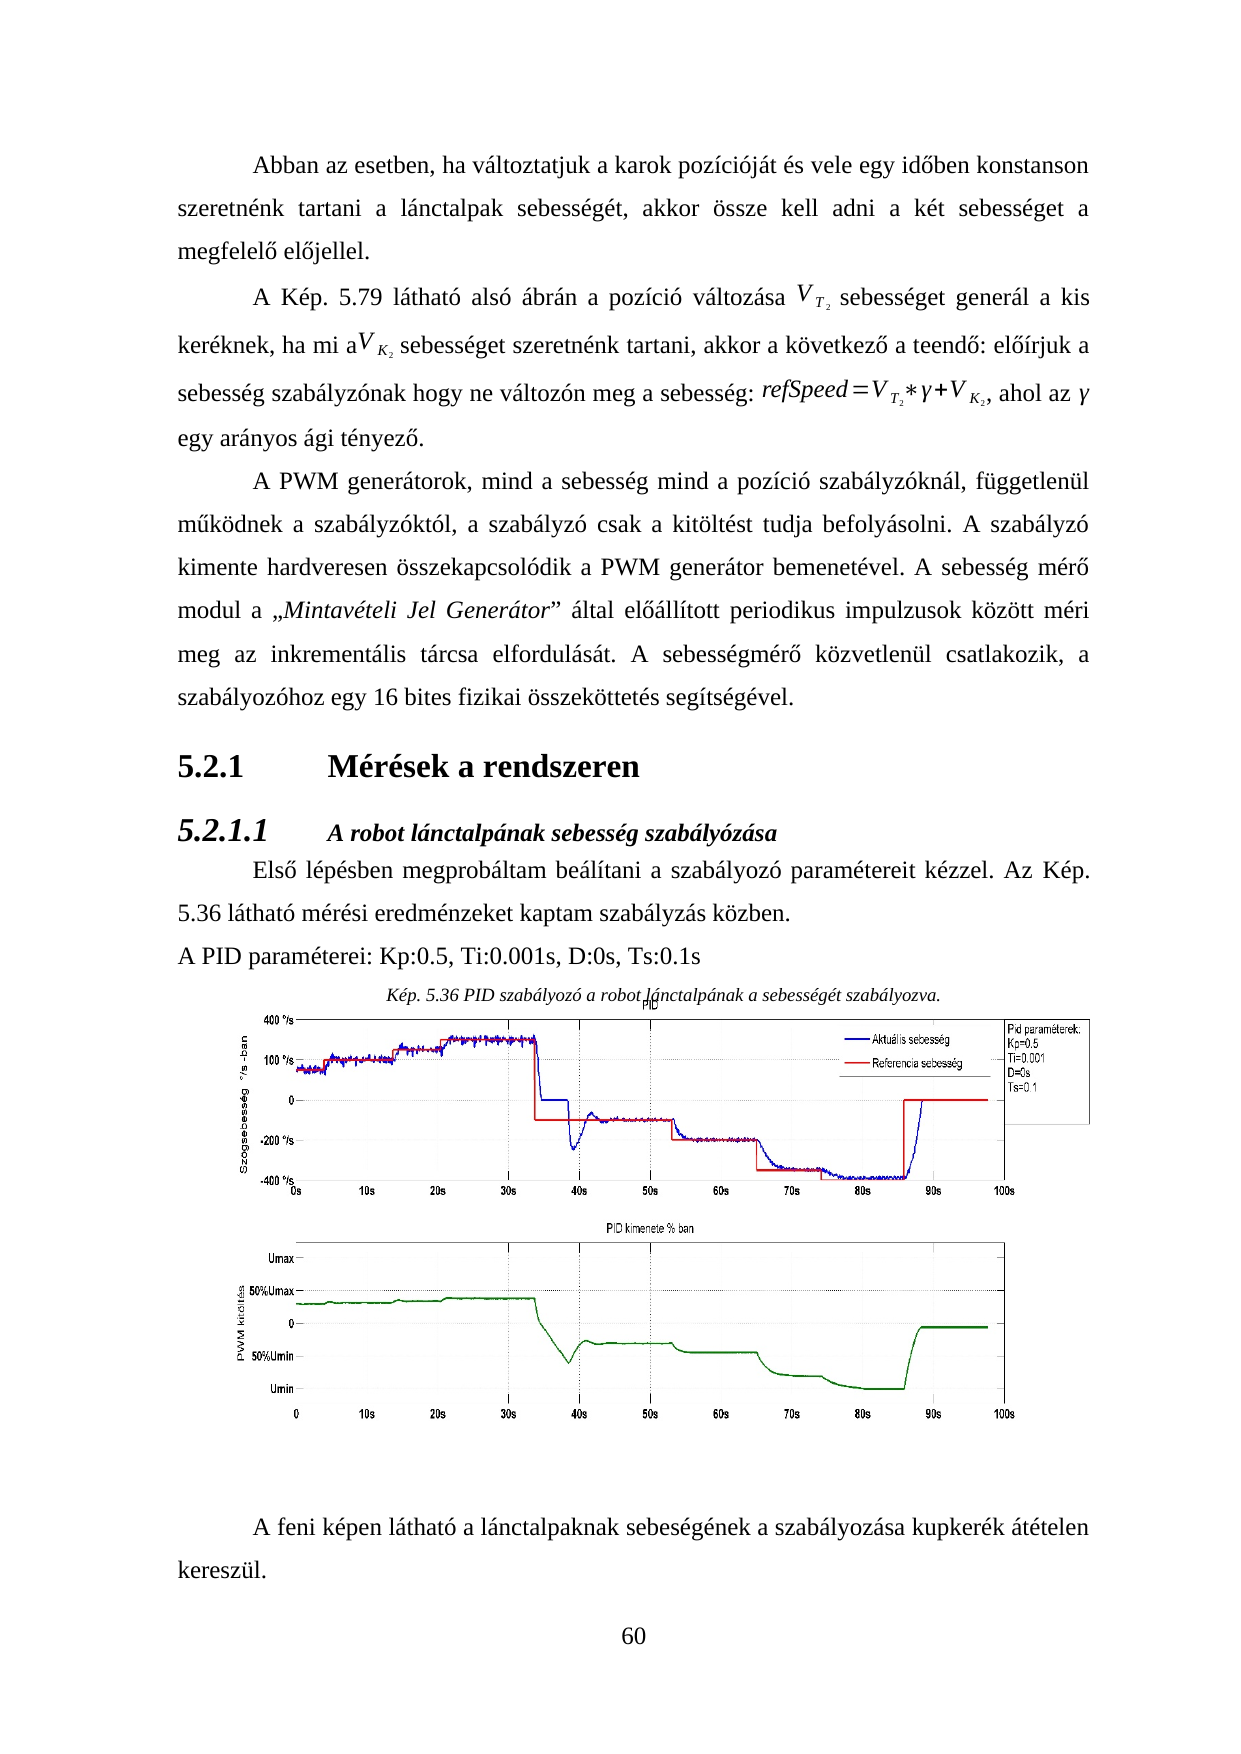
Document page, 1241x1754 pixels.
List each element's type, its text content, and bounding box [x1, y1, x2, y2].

text A Kép. 5.62 látható alsó ábrán a pozíció változása sebességet generál a kis keréknek, ha mi a sebességet szeretnénk tartani, akkor a következő a teendő: előírjuk a sebesség szabályzónak hogy ne változón meg a sebesség: , ahol az egy arányos ági tényező. [177, 279, 1090, 452]
text A PID paraméterei: Kp:0.5, Ti:0.001s, D:0s, Ts:0.1s [177, 941, 1090, 970]
text Abban az esetben, ha változtatjuk a karok pozícióját és vele egy időben konstanson szeretnénk tartani a lánctalpak sebességét, akkor össze kell adni a két sebességet a megfelelő előjellel. [177, 150, 1090, 265]
text A feni képen látható a lánctalpaknak sebeségének a szabályozása kupkerék átételen kereszül. [177, 1512, 1090, 1584]
subtitle Mérések a rendszeren [177, 746, 1090, 784]
text A PWM generátorok, mind a sebesség mind a pozíció szabályzóknál, függetlenül működnek a szabályzóktól, a szabályzó csak a kitöltést tudja befolyásolni. A szabályzó kimente hardveresen összekapcsolódik a PWM generátor bemenetével. A sebesség mérő modul a „Mintavételi Jel Generátor” által előállított periodikus impulzusok között méri meg az inkrementális tárcsa elfordulását. A sebességmérő közvetlenül csatlakozik, a szabályozóhoz egy 16 bites fizikai összeköttetés segítségével. [177, 466, 1090, 711]
picture [177, 984, 1091, 1455]
subtitle A robot lánctalpának sebesség szabályózása [177, 811, 1090, 849]
text Első lépésben megprobáltam beálítani a szabályozó paramétereit kézzel. Az Kép. 5.18 látható mérési eredménzeket kaptam szabályzás közben. [177, 855, 1090, 927]
